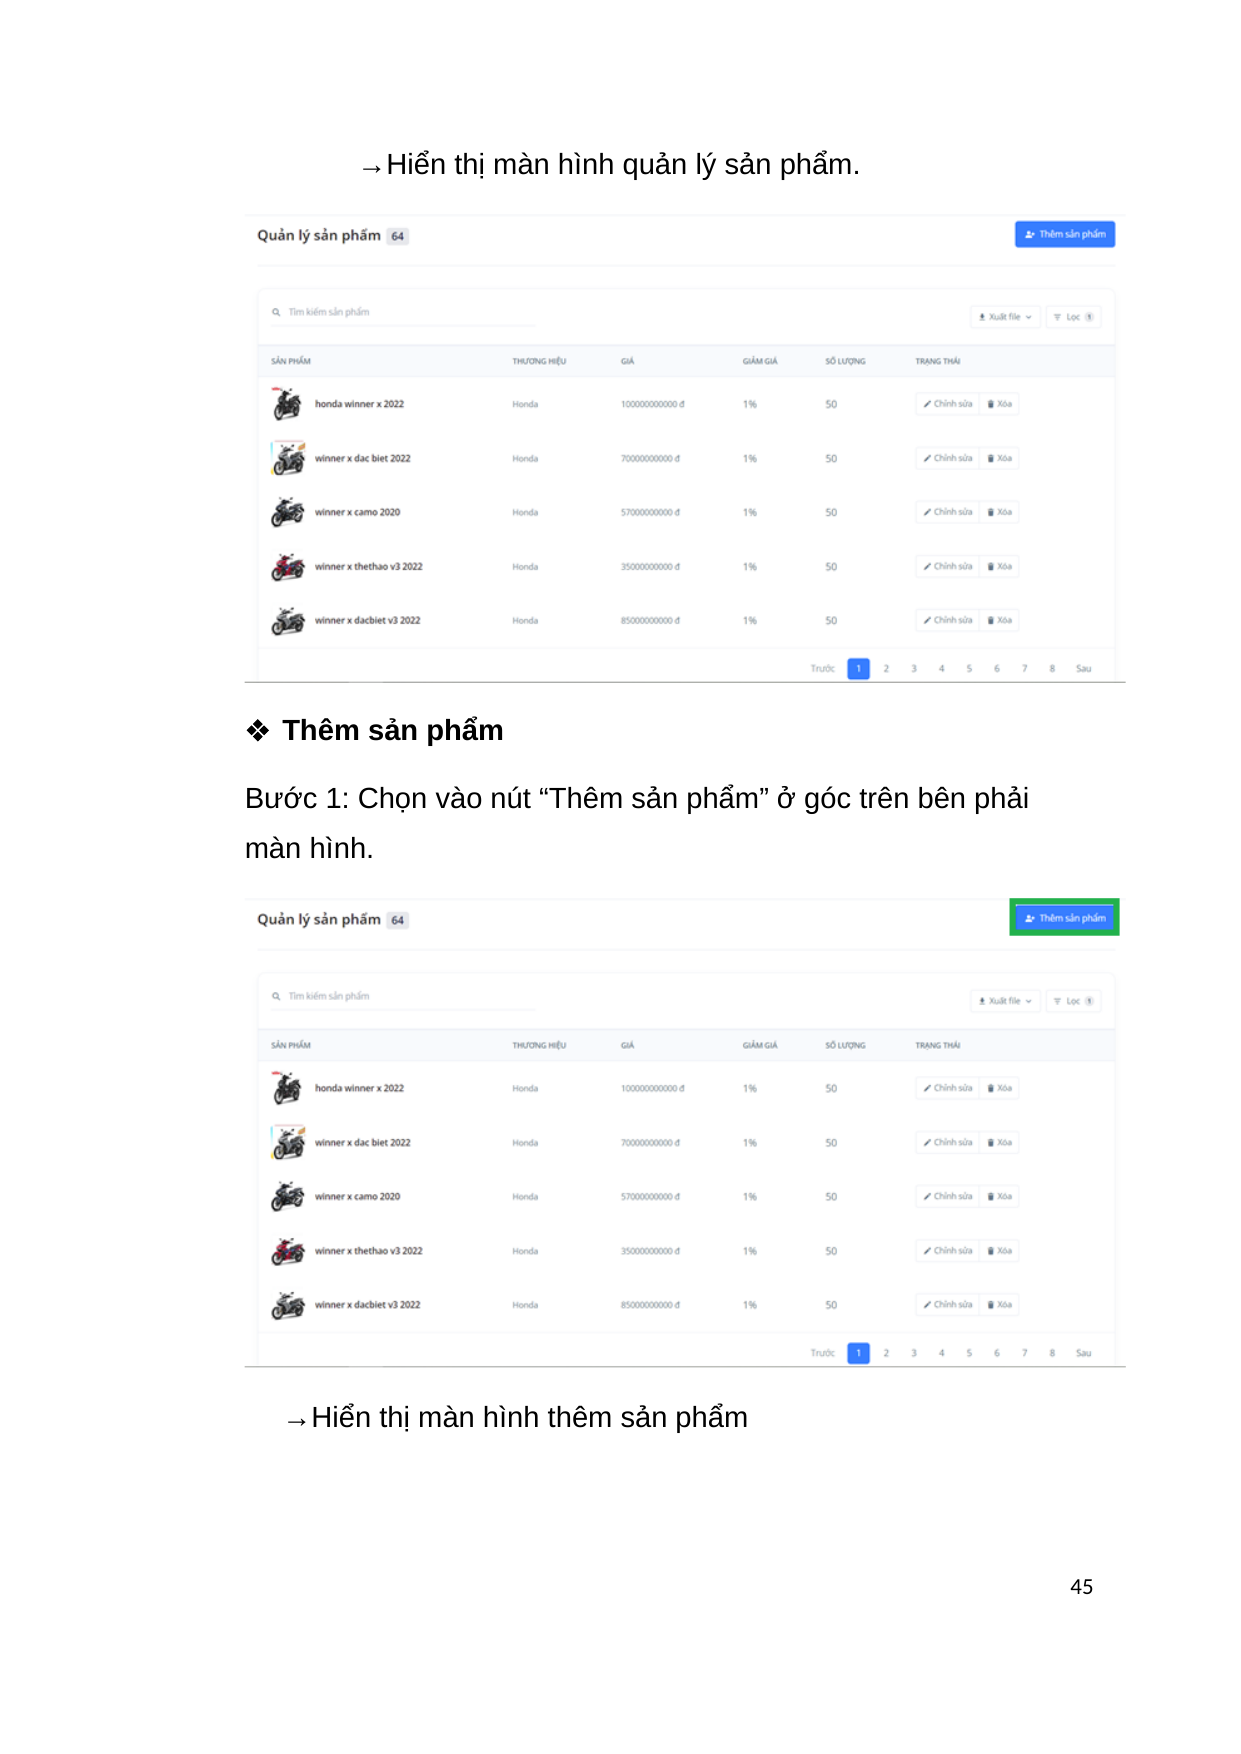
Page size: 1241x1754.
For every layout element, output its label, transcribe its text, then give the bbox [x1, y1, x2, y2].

picture [244, 213, 1126, 683]
picture [244, 897, 1131, 1370]
list →Hiển thị màn hình quản lý sản phẩm. [282, 147, 1093, 181]
text Bước 1: Chọn vào nút “Thêm sản phẩm” ở góc trên bên phải màn hình. [244, 781, 1093, 864]
list →Hiển thị màn hình thêm sản phẩm [188, 1400, 1093, 1433]
list Thêm sản phẩm [244, 713, 1093, 747]
